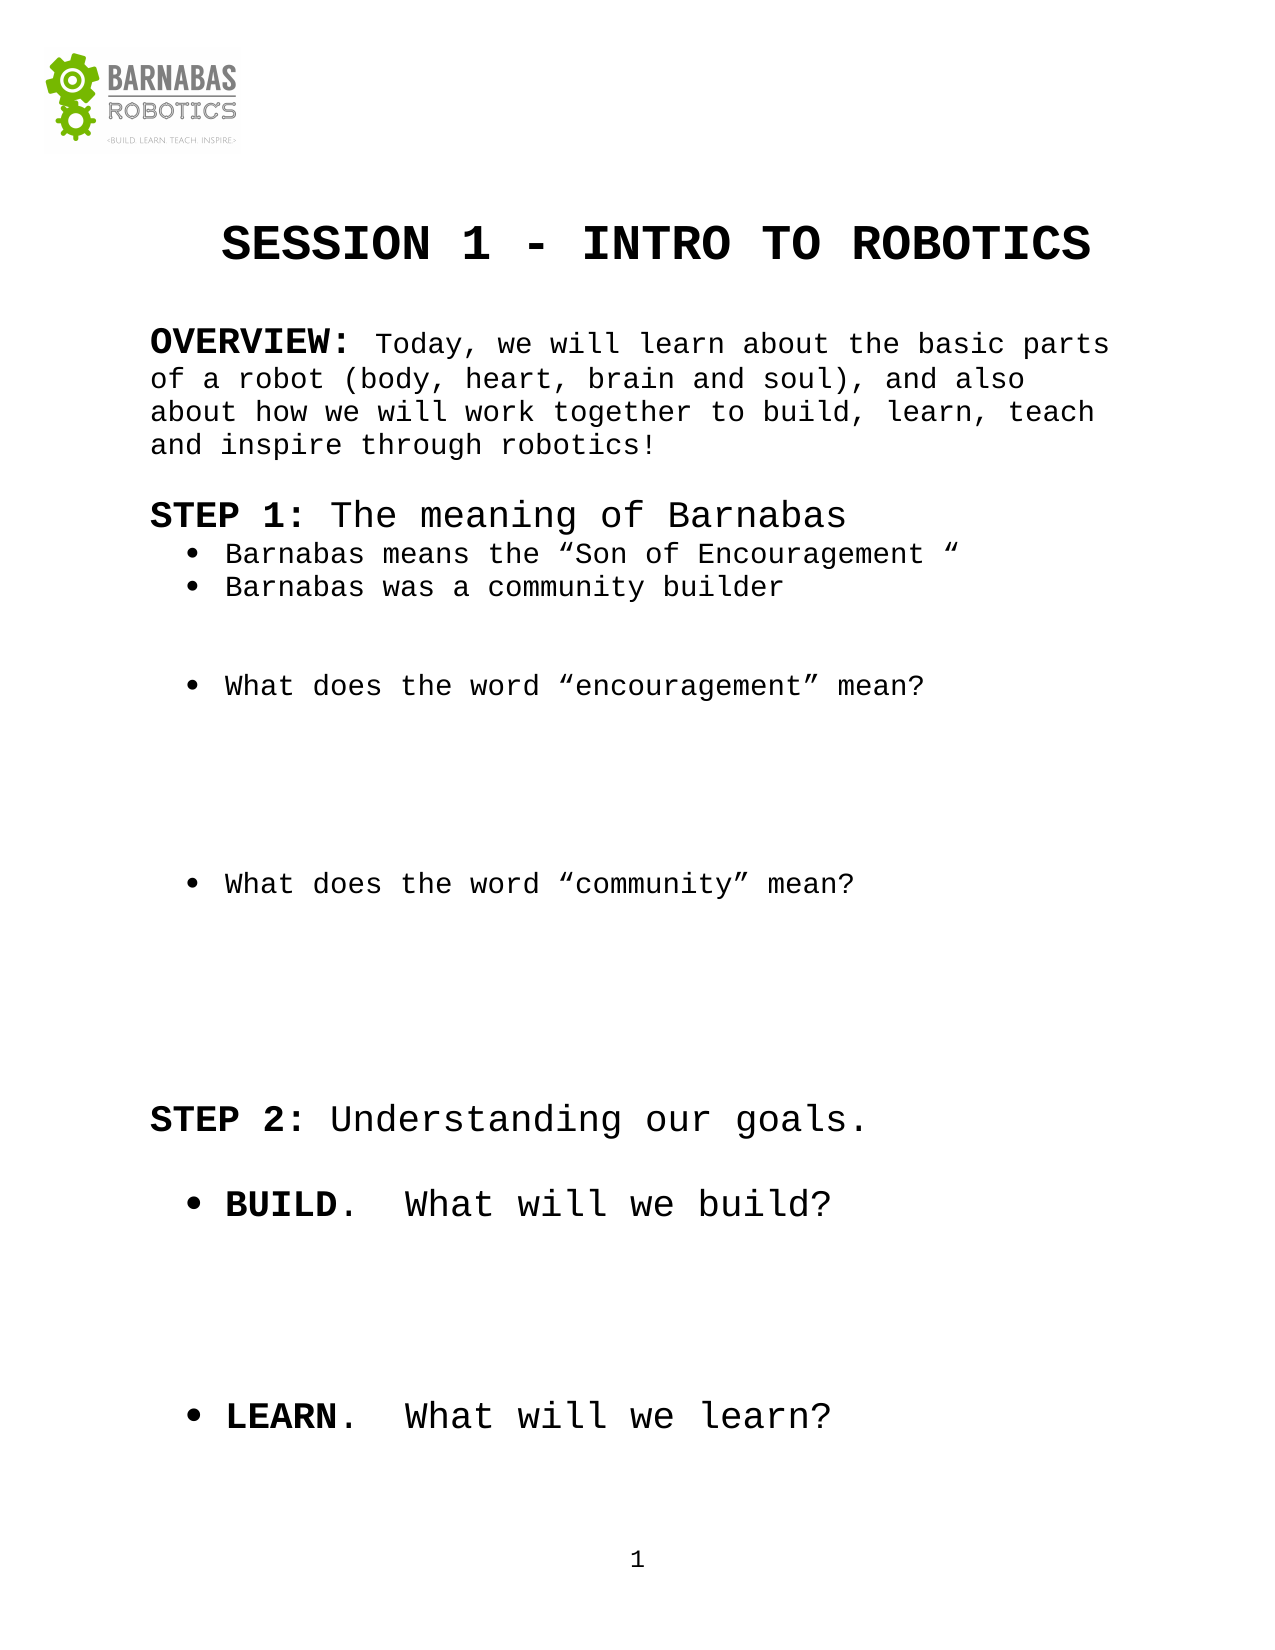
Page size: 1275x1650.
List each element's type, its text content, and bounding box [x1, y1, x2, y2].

list What does the word “community” mean? [187, 869, 1125, 902]
list Barnabas was a community builder [187, 572, 1125, 605]
list LEARN. What will we learn? [187, 1398, 1125, 1440]
text STEP 1: The meaning of Barnabas [150, 496, 1125, 539]
text STEP 2: Understanding our goals. [150, 1100, 1125, 1143]
list Barnabas means the “Son of Encouragement “ [187, 539, 1125, 572]
list What does the word “encouragement” mean? [187, 671, 1125, 704]
picture [43, 47, 242, 154]
text SESSION 1 - INTRO TO ROBOTICS [187, 218, 1125, 274]
text OVERVIEW: Today, we will learn about the basic parts of a robot (body, heart, brain and soul), and also about how we will work together to build, learn, teach and inspire through robotics! [150, 322, 1125, 463]
list BUILD. What will we build? [187, 1185, 1125, 1228]
